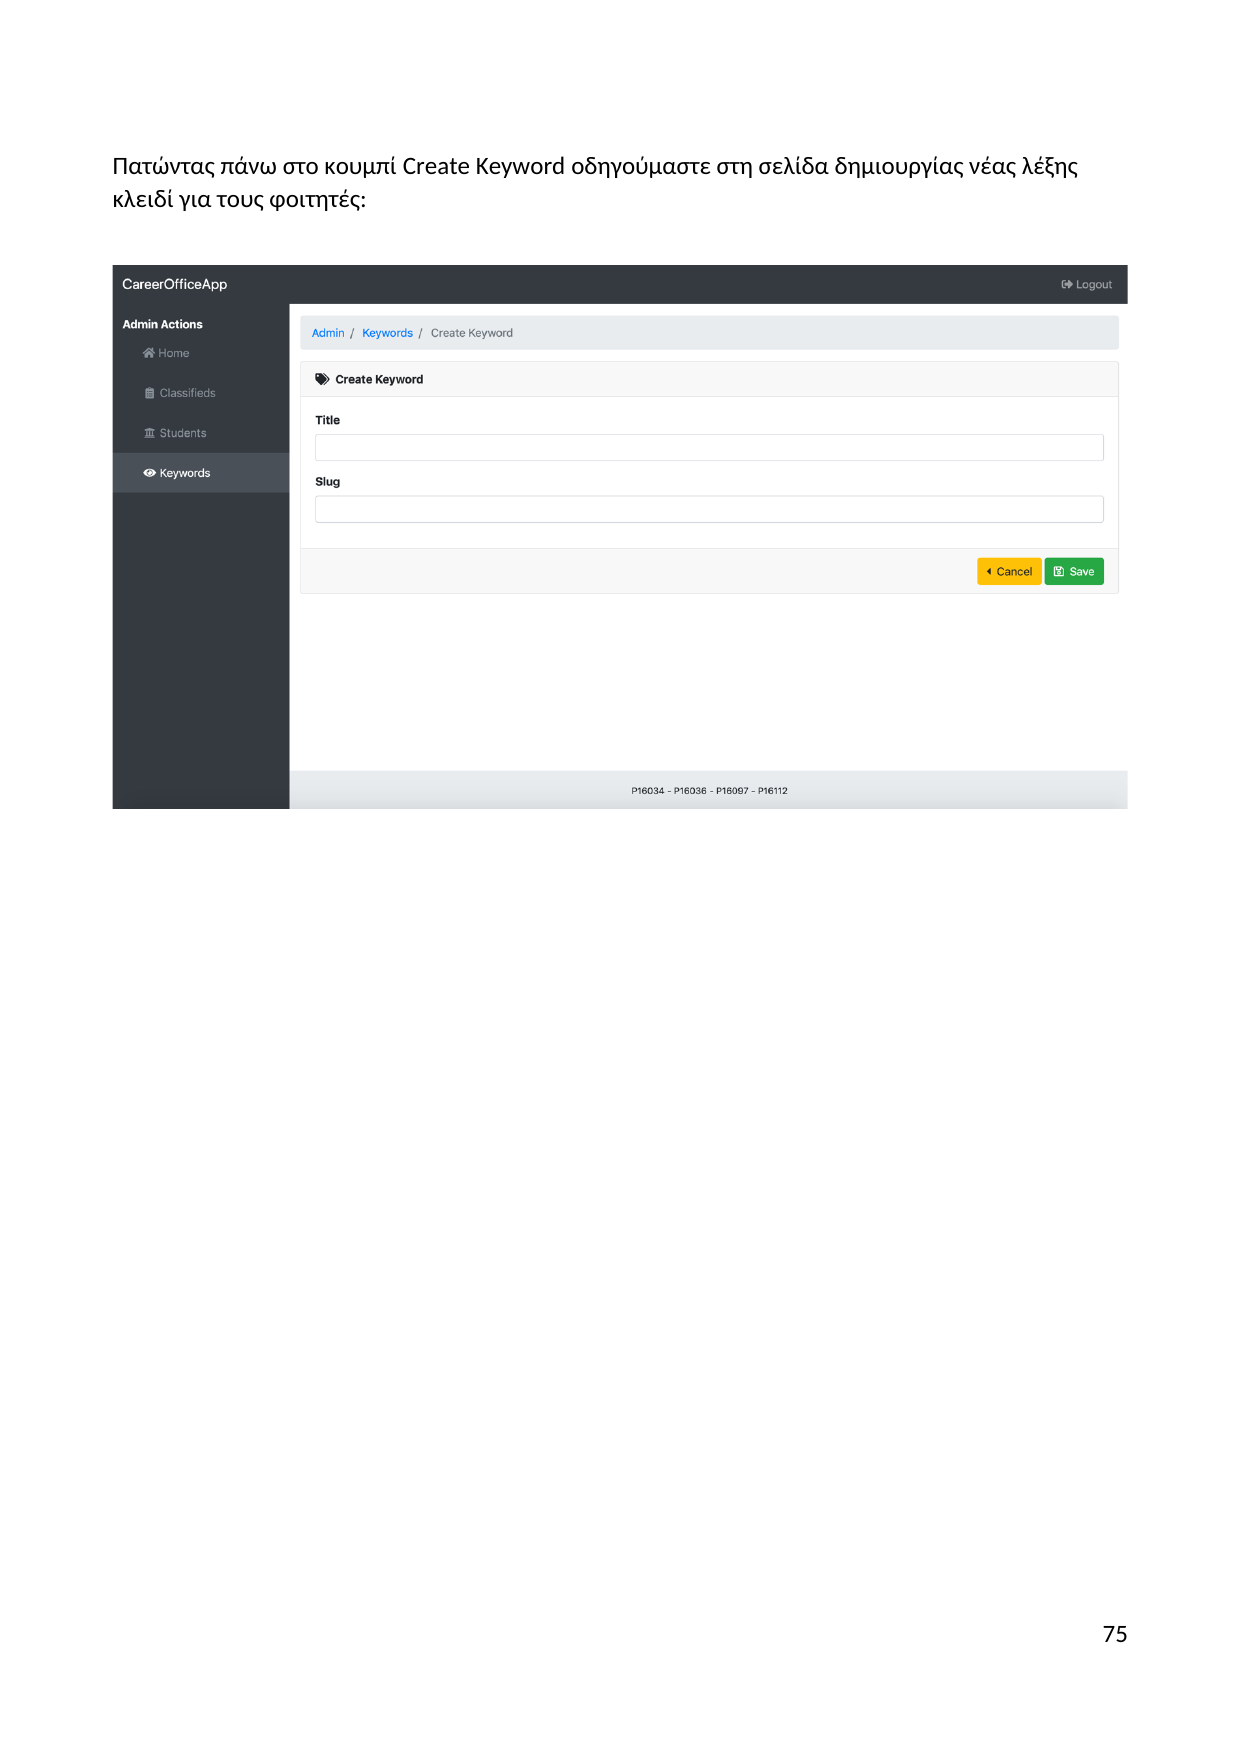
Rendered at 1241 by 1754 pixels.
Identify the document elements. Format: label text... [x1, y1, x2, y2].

text Πατώντας πάνω στο κουμπί Create Keyword οδηγούμαστε στη σελίδα δημιουργίας νέας λέξης κλειδί για τους φοιτητές: [112, 150, 1128, 213]
picture [112, 265, 1128, 809]
